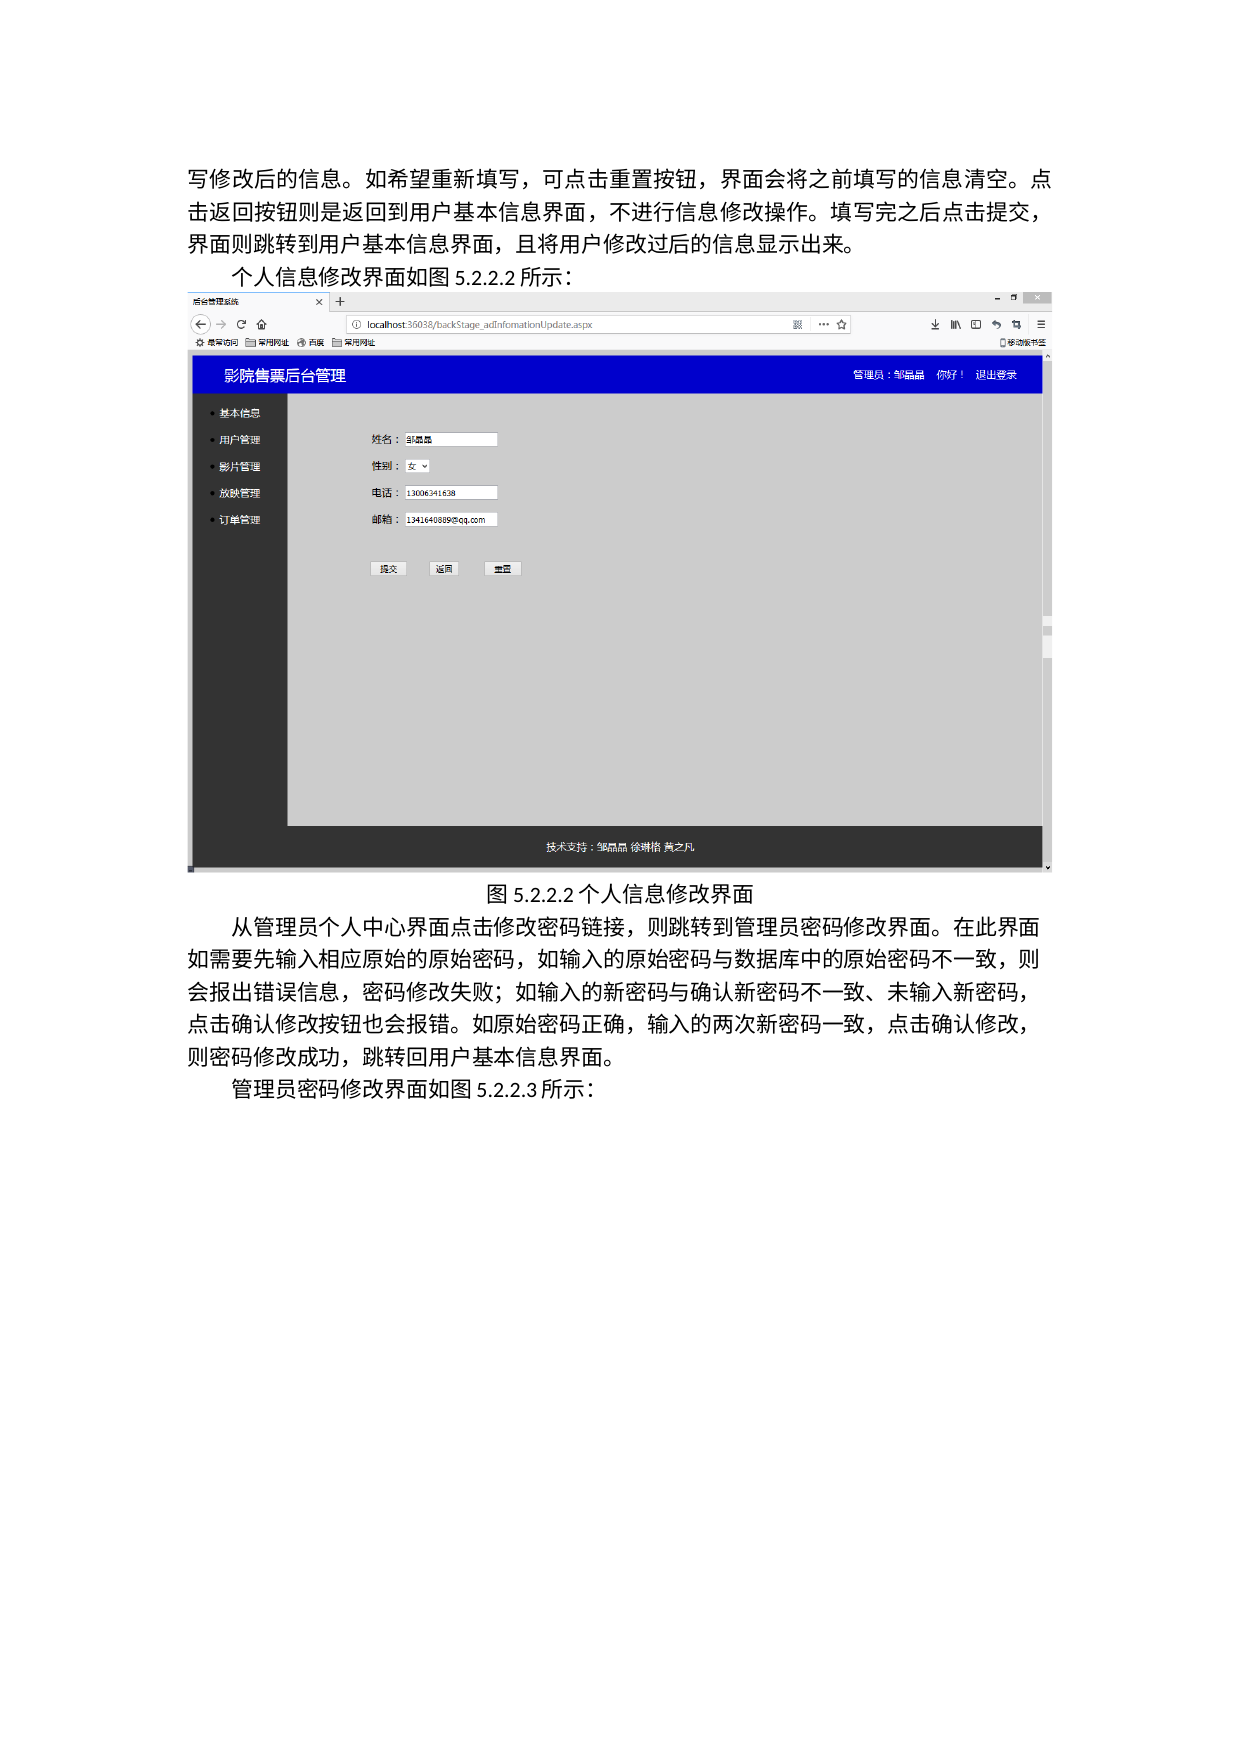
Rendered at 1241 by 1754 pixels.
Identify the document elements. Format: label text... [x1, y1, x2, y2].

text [187, 162, 1053, 259]
text 管理员密码修改界面如图5.2.2.3所示： [187, 1072, 1053, 1104]
picture [187, 292, 1053, 873]
text 个人信息修改界面如图5.2.2.2所示： [187, 259, 1053, 292]
text 图5.2.2.2 个人信息修改界面 [187, 877, 1053, 909]
text 从管理员个人中心界面点击修改密码链接，则跳转到管理员密码修改界面。在此界面如需要先输入相应原始的原始密码，如输入的原始密码与数据库中的原始密码不一致，则会报出错误信息，密码修改失败；如输入的新密码与确认新密码不一致、未输入新密码，点击确认修改按钮也会报错。如原始密码正确，输入的两次新密码一致，点击确认修改，则密码修改成功，跳转回用户基本信息界面。 [187, 909, 1053, 1072]
